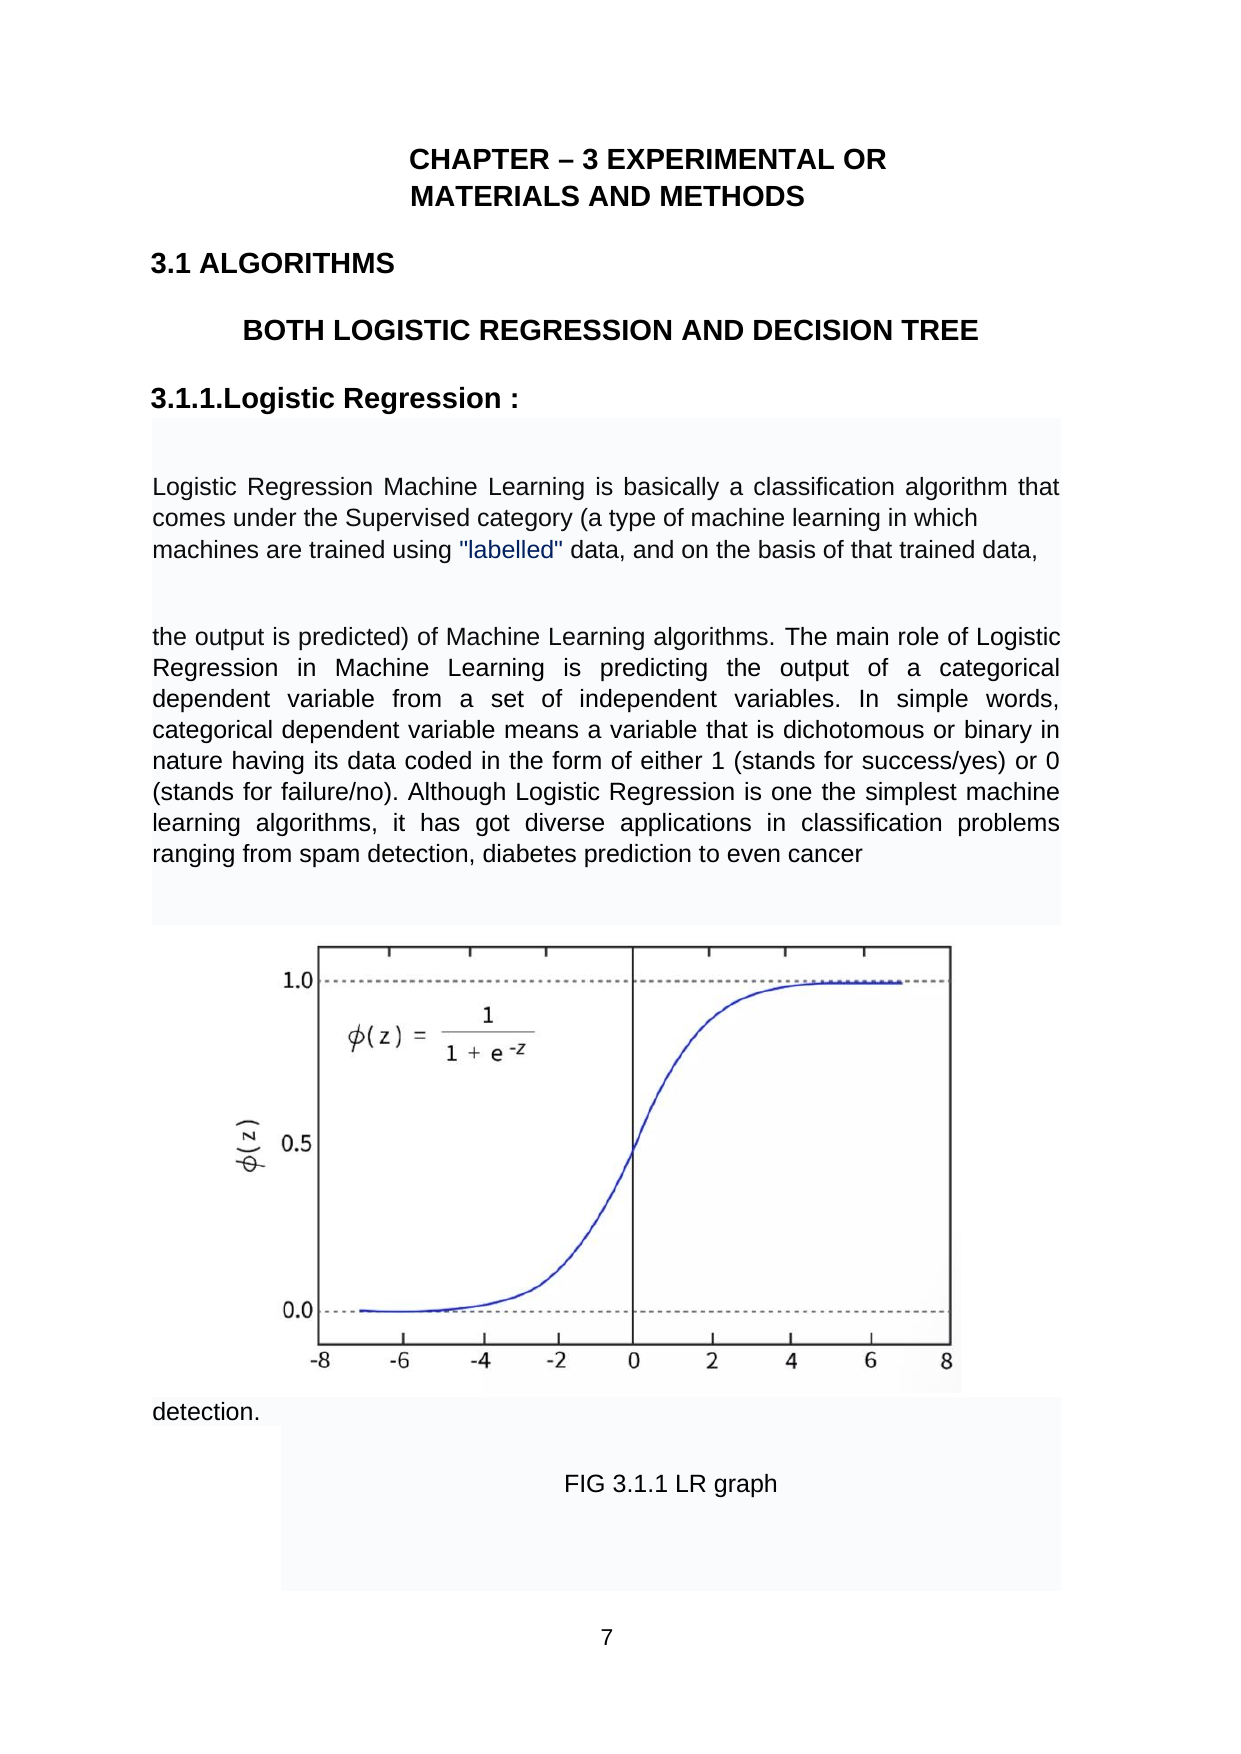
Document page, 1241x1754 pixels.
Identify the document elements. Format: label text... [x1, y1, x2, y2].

text FIG 3.1.1 LR graph [281, 1469, 1061, 1498]
subtitle 3.1 ALGORITHMS [150, 246, 1061, 279]
text CHAPTER – 3 EXPERIMENTAL OR MATERIALS AND METHODS [409, 142, 1061, 212]
text detection. [152, 1397, 1061, 1426]
text 3.1.1.Logistic Regression : [150, 381, 1061, 415]
text BOTH LOGISTIC REGRESSION AND DECISION TREE [152, 313, 979, 347]
picture [227, 925, 962, 1393]
table_header Logistic Regression Machine Learning is basically a classification algorithm that comes under the Supervised category (a type of machine learning in which [152, 418, 1061, 534]
table_cell machines are trained using "labelled" data, and on the basis of that trained data, [152, 534, 1061, 566]
table_cell the output is predicted) of Machine Learning algorithms. The main role of Logistic Regression in Machine Learning is predicting the output of a categorical dependent variable from a set of independent variables. In simple words, categorical dependent variable means a variable that is dichotomous or binary in nature having its data coded in the form of either 1 (stands for success/yes) or 0 (stands for failure/no). Although Logistic Regression is one the simplest machine learning algorithms, it has got diverse applications in classification problems ranging from spam detection, diabetes prediction to even cancer [152, 566, 1061, 925]
